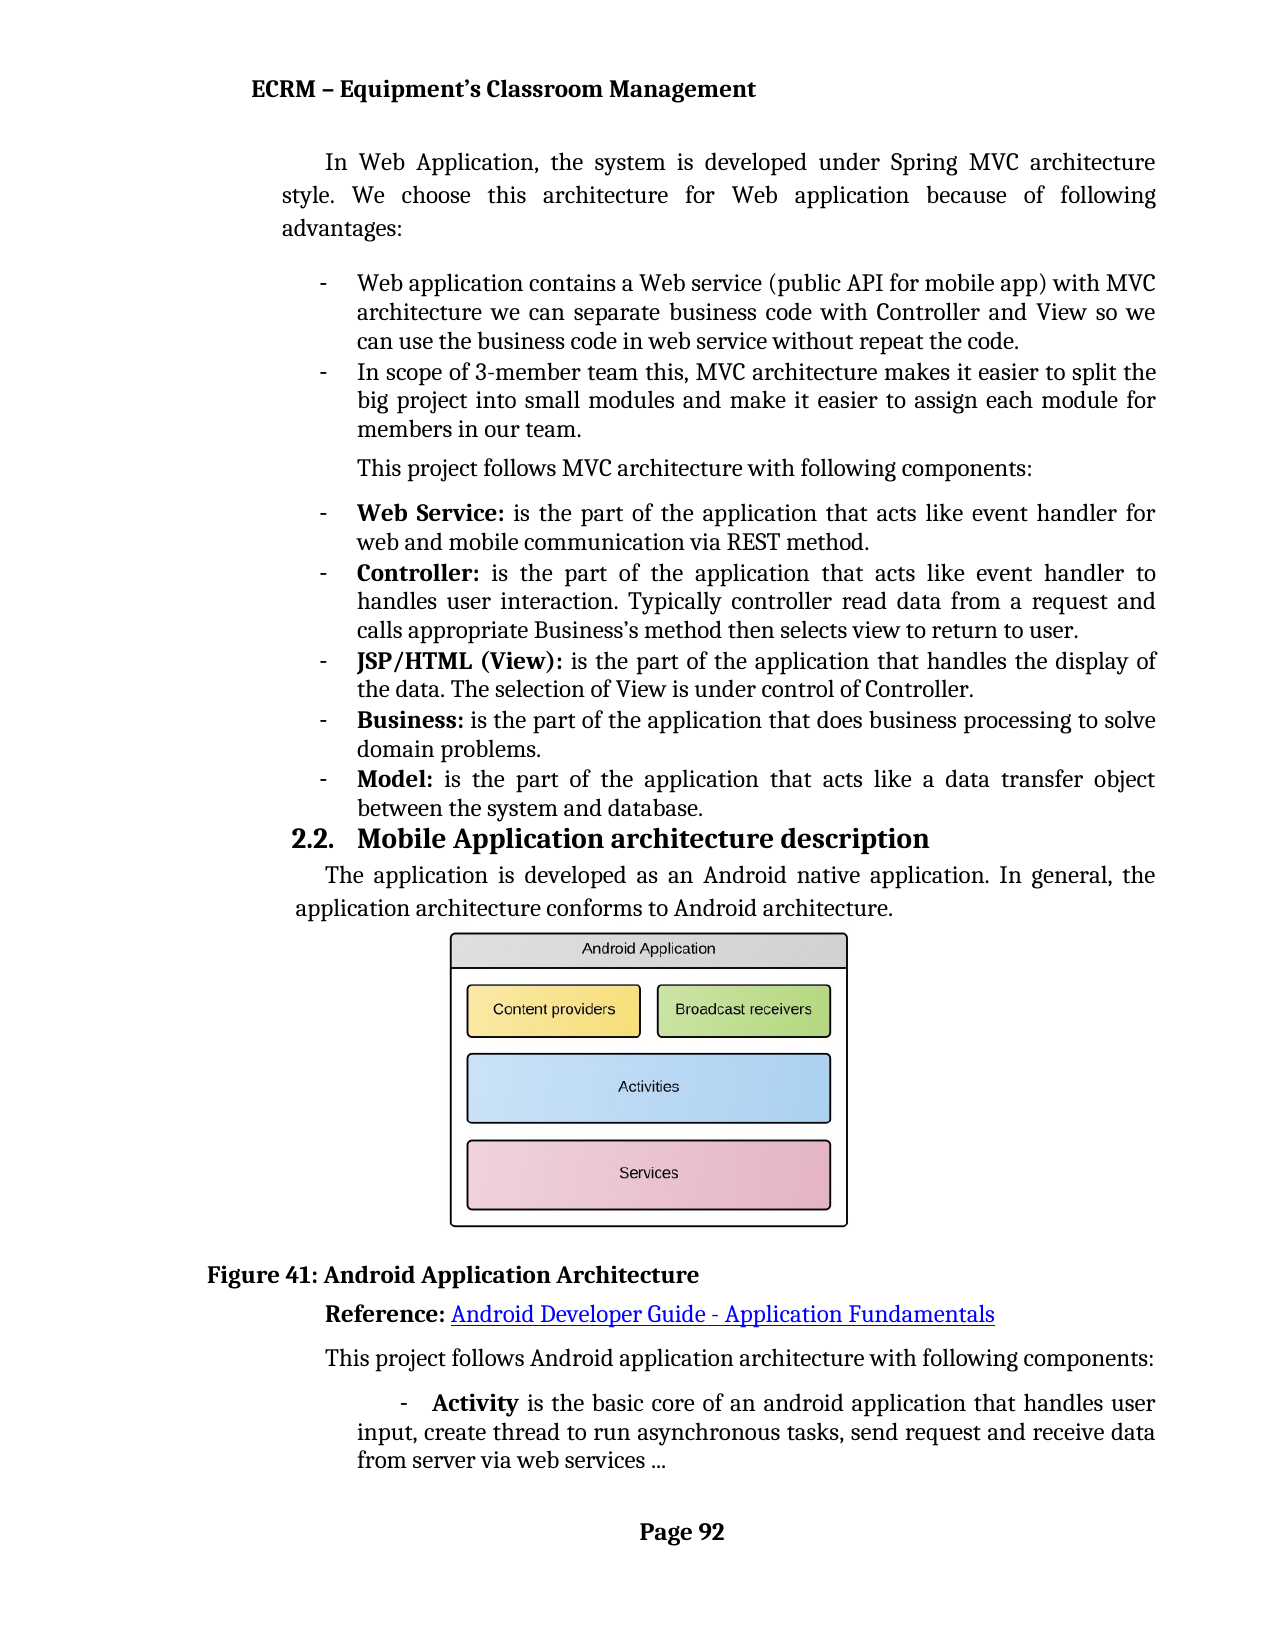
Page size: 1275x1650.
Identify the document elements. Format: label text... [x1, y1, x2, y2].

picture [443, 927, 856, 1236]
list Web Service: is the part of the application that acts like event handler for web and mobile communication via REST method. [319, 497, 1157, 557]
list The application is developed as an Android native application. In general, the application architecture conforms to Android architecture. [295, 861, 1157, 923]
list Model: is the part of the application that acts like a data transfer object between the system and database. [319, 763, 1157, 823]
text This project follows MVC architecture with following components: [319, 454, 1157, 483]
list Business: is the part of the application that does business processing to solve domain problems. [319, 704, 1157, 763]
text In Web Application, the system is developed under Spring MVC architecture style. We choose this architecture for Web application because of following advantages: [282, 148, 1157, 242]
list JSP/HTML (View): is the part of the application that handles the display of the data. The selection of View is under control of Controller. [319, 645, 1157, 704]
list Mobile Application architecture description [291, 823, 1157, 856]
list Controller: is the part of the application that acts like event handler to handles user interaction. Typically controller read data from a request and calls appropriate Business’s method then selects view to return to user. [319, 557, 1157, 645]
list Web application contains a Web service (public API for mobile app) with MVC architecture we can separate business code with Controller and View so we can use the business code in web service without repeat the code. [319, 268, 1157, 356]
list Activity is the basic core of an android application that handles user input, create thread to run asynchronous tasks, send request and receive data from server via web services ... [357, 1387, 1157, 1475]
text This project follows Android application architecture with following components: [282, 1344, 1157, 1372]
list In scope of 3-member team this, MVC architecture makes it easier to split the big project into small modules and make it easier to assign each module for members in our team. [319, 356, 1157, 444]
text Reference: Android Developer Guide - Application Fundamentals [282, 1300, 1157, 1329]
